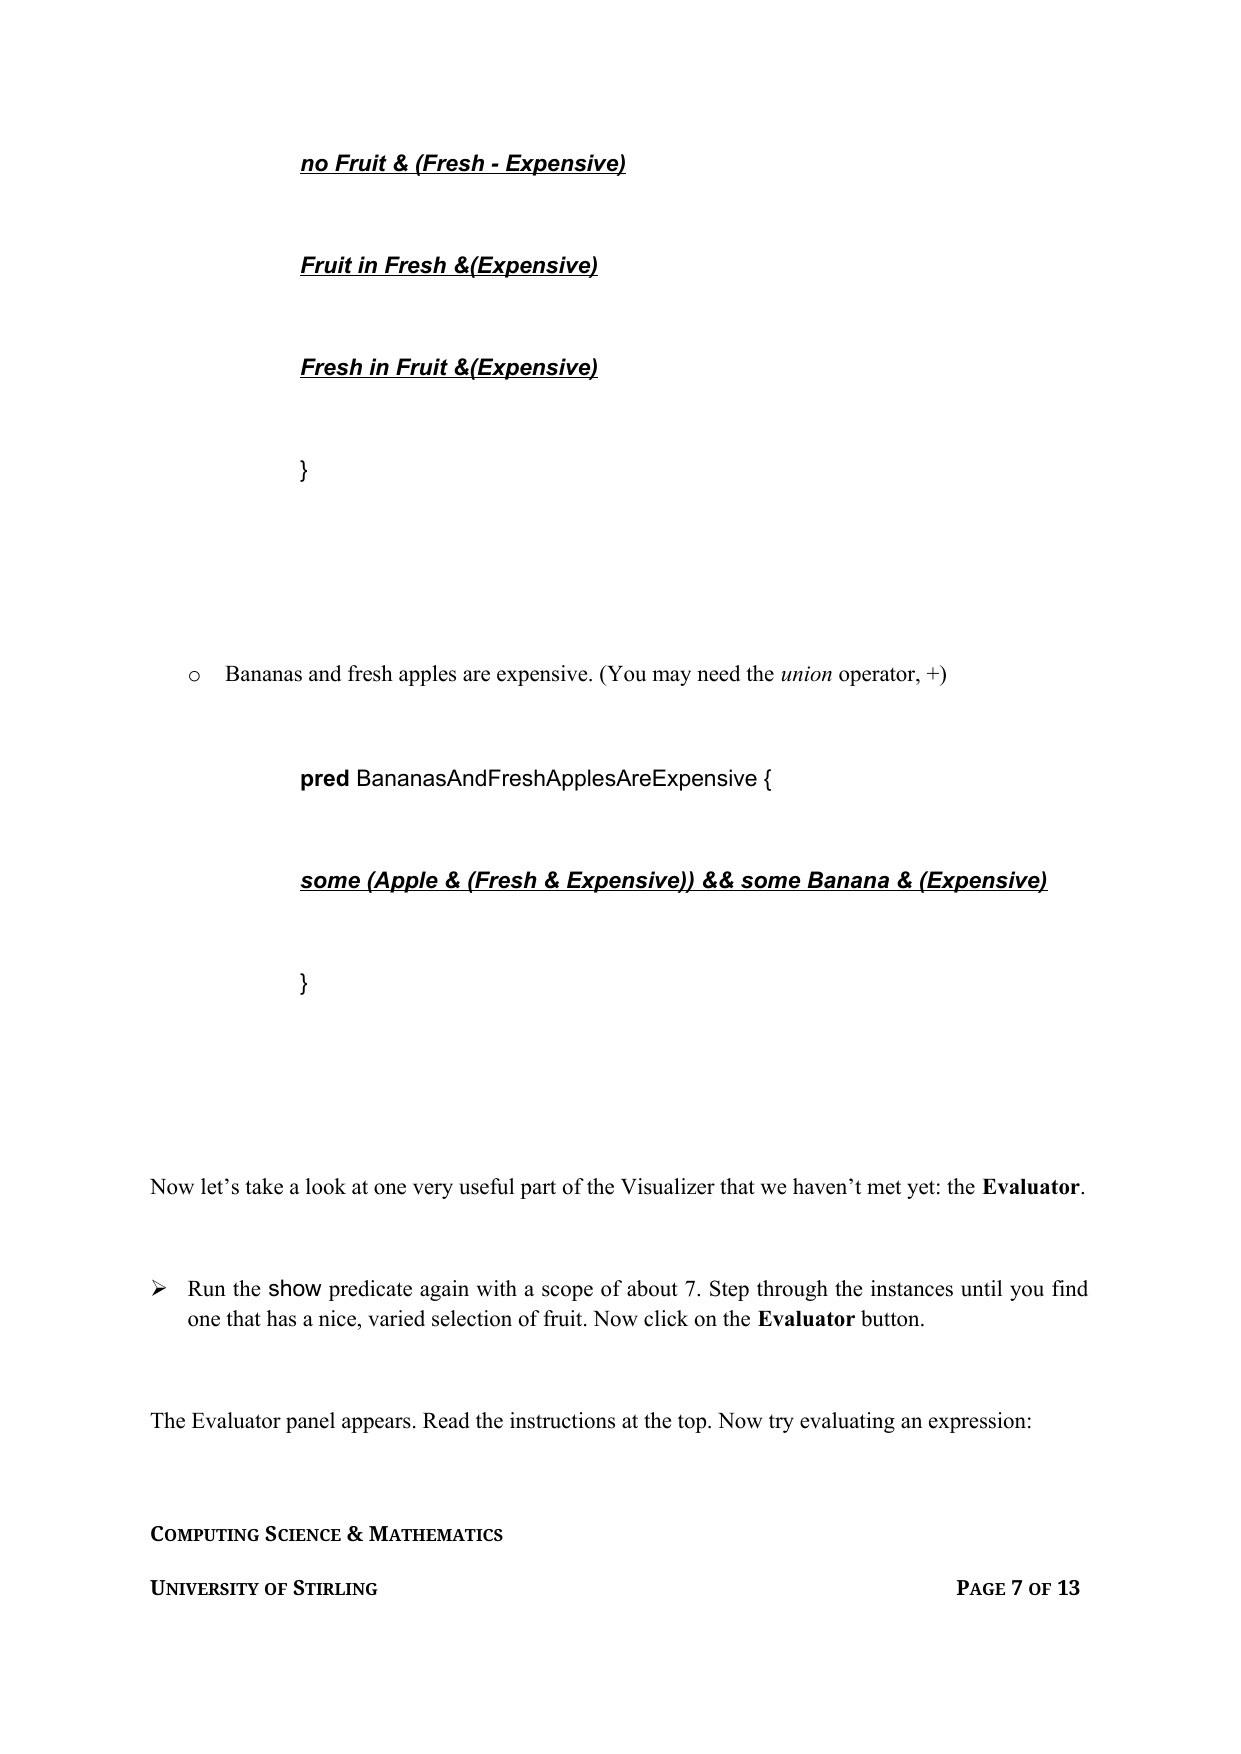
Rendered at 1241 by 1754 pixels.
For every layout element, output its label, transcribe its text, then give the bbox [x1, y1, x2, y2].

text } [300, 456, 1090, 483]
text The Evaluator panel appears. Read the instructions at the top. Now try evaluating an expression: [150, 1407, 1090, 1434]
text Fruit in Fresh &(Expensive) [300, 252, 1090, 278]
text } [300, 969, 1090, 995]
list Run the show predicate again with a scope of about 7. Step through the instances until you find one that has a nice, varied selection of fruit. Now click on the Evaluator button. [150, 1275, 1090, 1332]
text pred BananasAndFreshApplesAreExpensive { [300, 765, 1090, 791]
list Bananas and fresh apples are expensive. (You may need the union operator, +) [187, 660, 1090, 689]
text no Fruit & (Fresh - Expensive) [300, 150, 1090, 176]
text Now let’s take a look at one very useful part of the Visualizer that we haven’t met yet: the Evaluator. [150, 1173, 1090, 1199]
text Fresh in Fruit &(Expensive) [300, 354, 1090, 381]
text some (Apple & (Fresh & Expensive)) && some Banana & (Expensive) [150, 867, 1090, 893]
